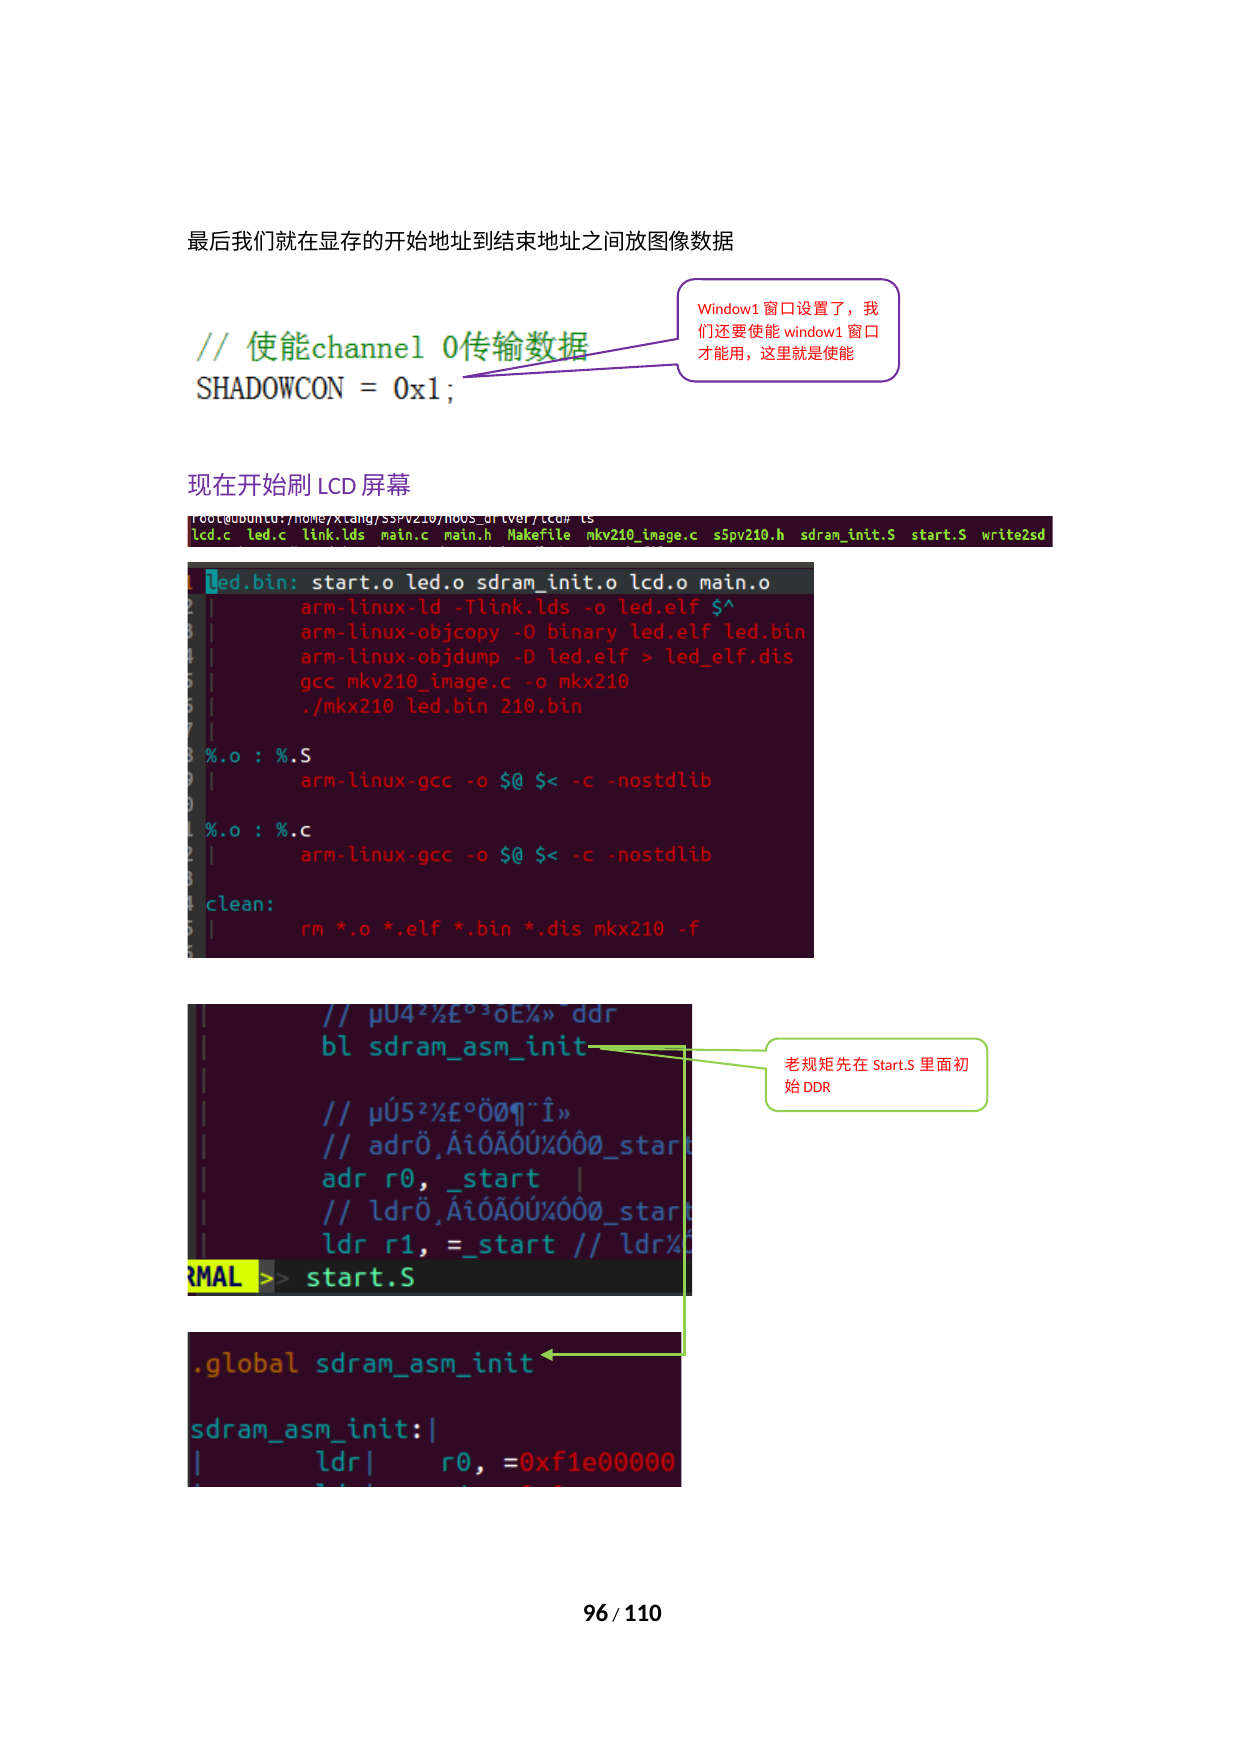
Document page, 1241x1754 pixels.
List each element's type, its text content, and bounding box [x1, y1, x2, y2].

picture [187, 516, 1053, 547]
picture [630, 1050, 683, 1057]
picture [686, 1061, 693, 1296]
picture [493, 353, 610, 374]
picture [187, 1332, 682, 1487]
picture [187, 325, 610, 415]
text 现在开始刷LCD屏幕 [187, 451, 1053, 516]
picture [187, 562, 814, 958]
picture [686, 1051, 693, 1058]
text 最后我们就在显存的开始地址到结束地址之间放图像数据 [187, 223, 1053, 256]
picture [187, 1004, 693, 1296]
